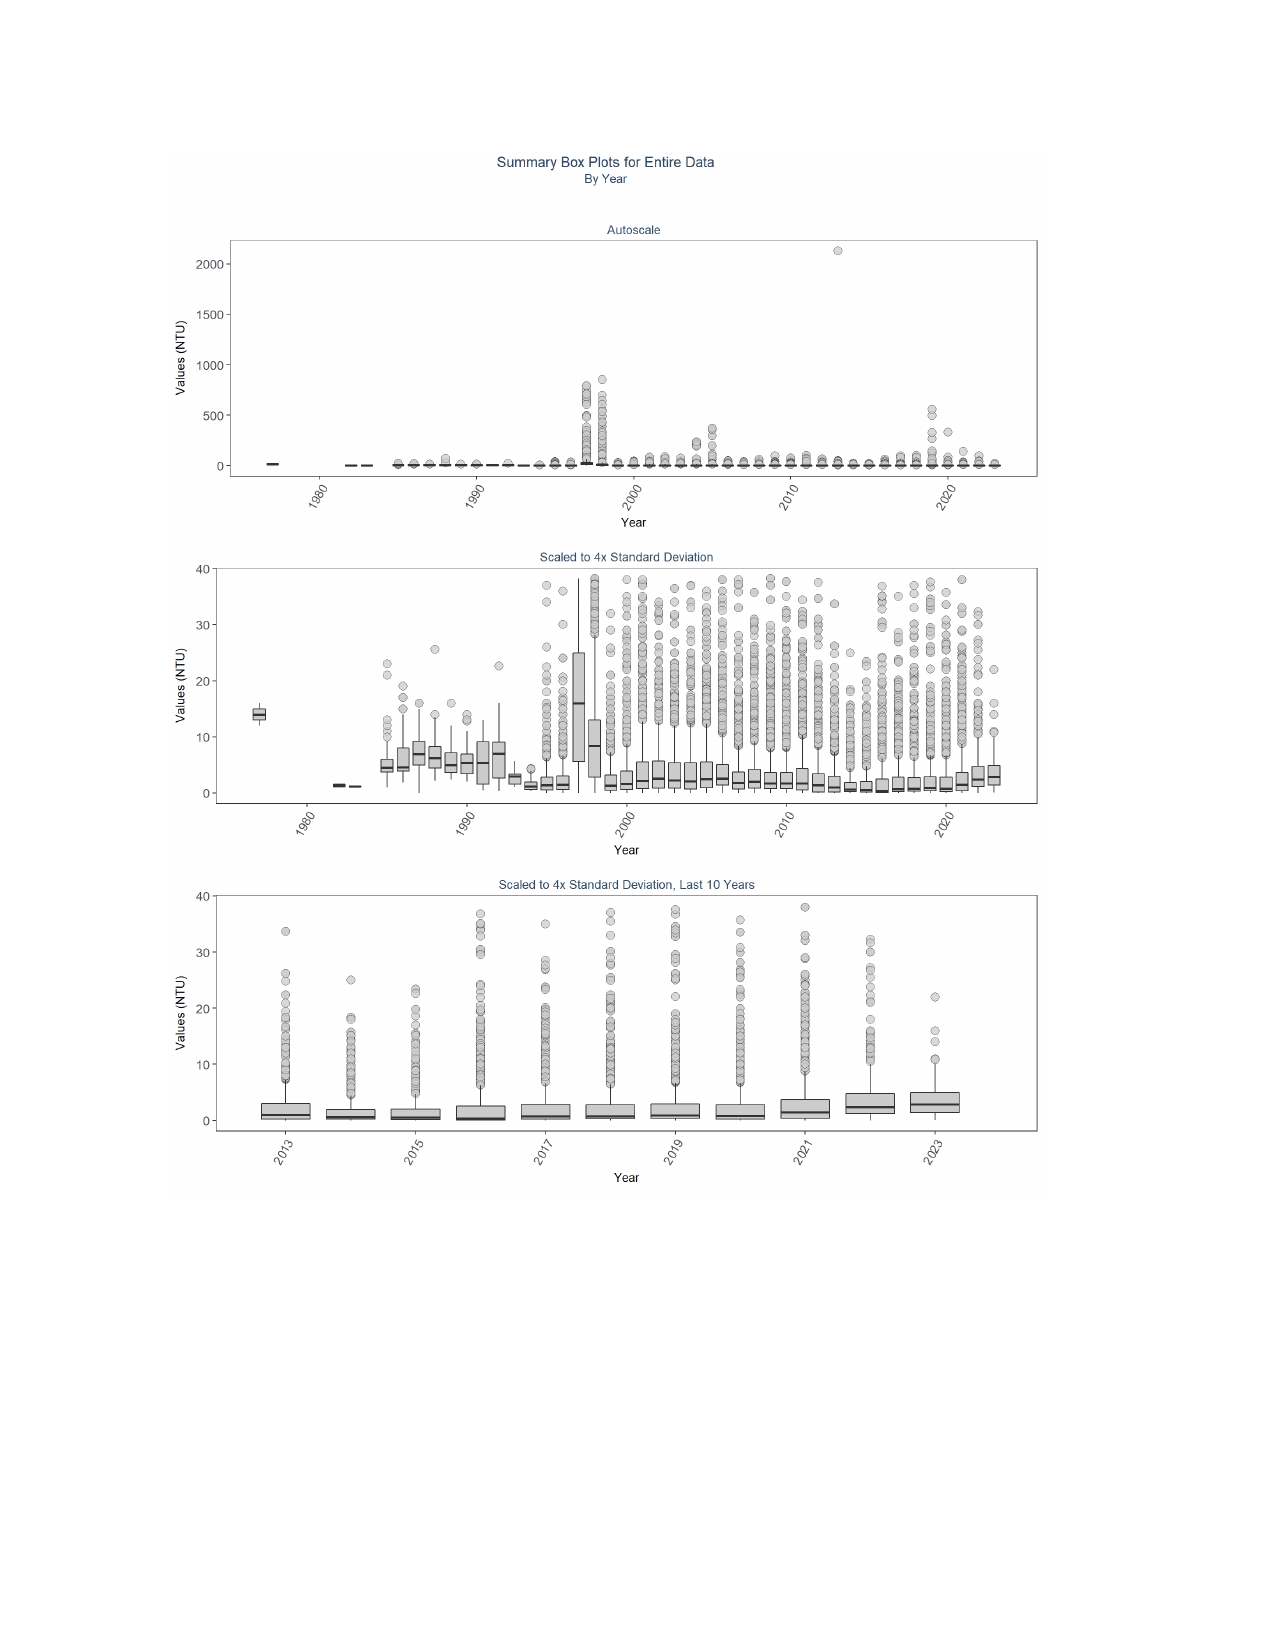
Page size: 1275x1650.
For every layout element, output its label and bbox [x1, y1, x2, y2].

picture [168, 150, 1044, 1200]
